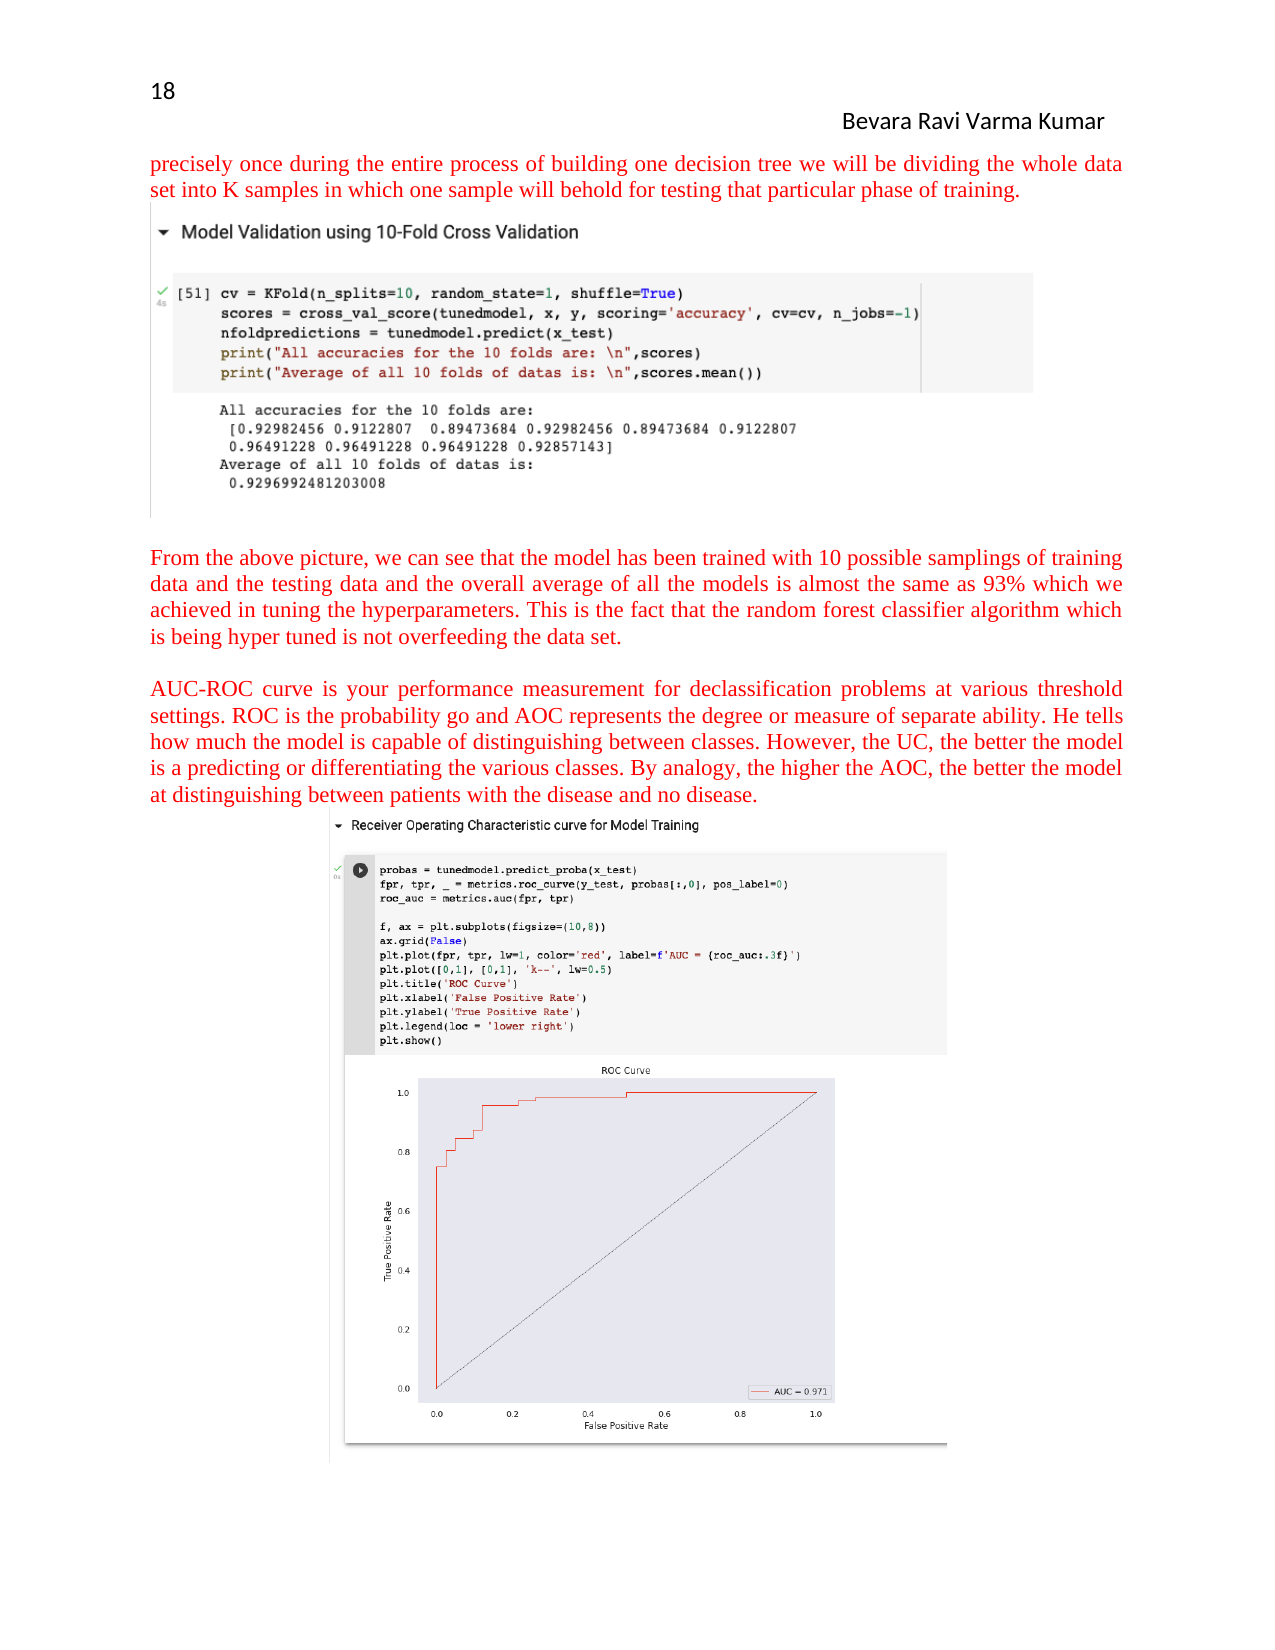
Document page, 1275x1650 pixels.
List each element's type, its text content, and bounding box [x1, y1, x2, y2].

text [150, 150, 1125, 203]
picture [327, 807, 948, 1463]
text AUC-ROC curve is your performance measurement for declassification problems at various threshold settings. ROC is the probability go and AOC represents the degree or measure of separate ability. He tells how much the model is capable of distinguishing between classes. However, the UC, the better the model is a predicting or differentiating the various classes. By analogy, the higher the AOC, the better the model at distinguishing between patients with the disease and no disease. [150, 675, 1125, 807]
text From the above picture, we can see that the model has been trained with 10 possible samplings of training data and the testing data and the overall average of all the models is almost the same as 93% which we achieved in tuning the hyperparameters. This is the fact that the random forest classifier algorithm which is being hyper tuned is not overfeeding the data set. [150, 544, 1125, 649]
picture [150, 202, 1034, 518]
